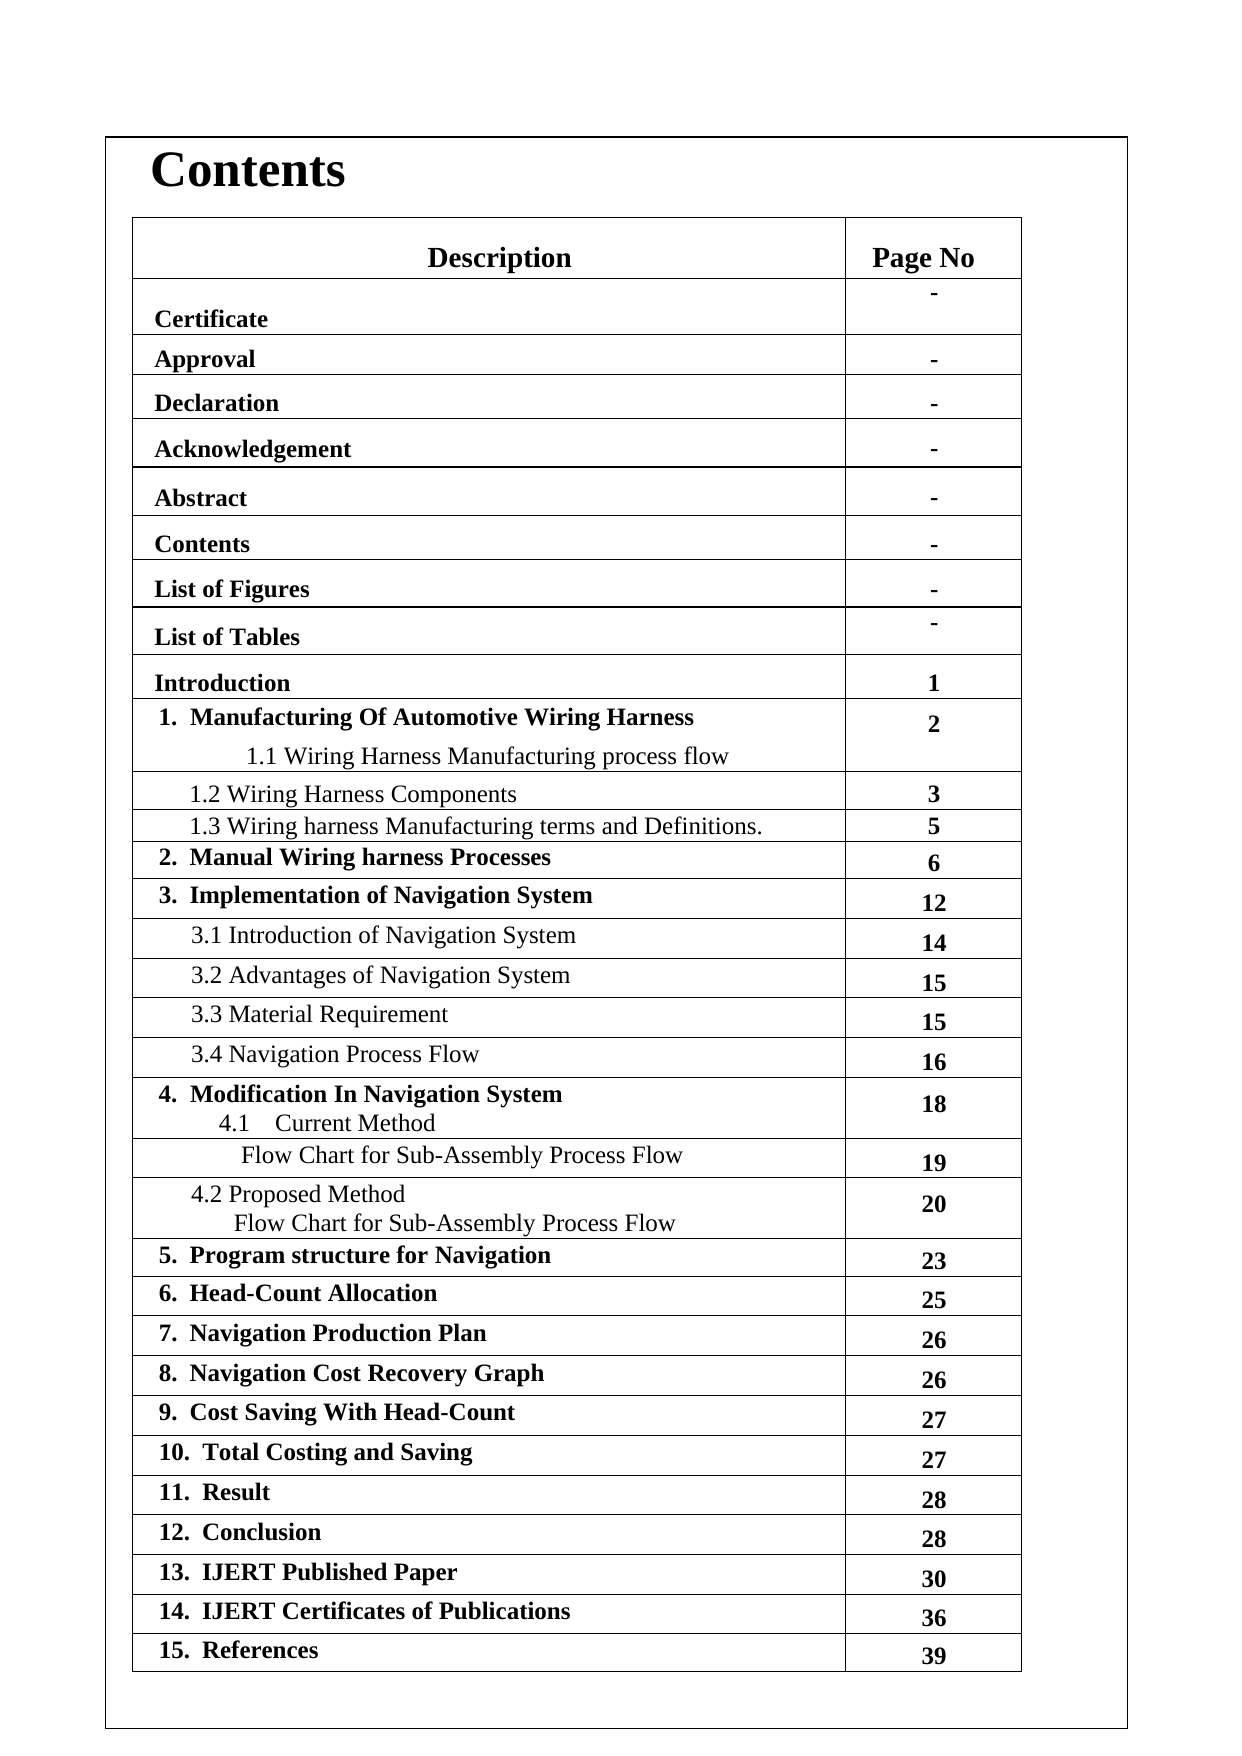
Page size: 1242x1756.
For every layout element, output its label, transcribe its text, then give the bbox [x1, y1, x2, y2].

table_cell 23 [846, 1239, 1021, 1276]
table_cell 6. Head-Count Allocation [133, 1277, 845, 1315]
table_cell Declaration [133, 375, 845, 418]
table_cell List of Figures [133, 560, 845, 606]
table_cell Modification In Navigation System Current Method [133, 1078, 845, 1137]
table_cell 28 [846, 1515, 1021, 1554]
table_cell 19 [846, 1139, 1021, 1177]
table_cell Flow Chart for Sub-Assembly Process Flow [133, 1139, 845, 1177]
table_cell 12 [846, 879, 1021, 918]
table_cell Introduction [133, 655, 845, 698]
table_cell 3.1 Introduction of Navigation System [133, 919, 845, 957]
table_cell - [846, 468, 1021, 514]
table_cell List of Tables [133, 608, 845, 654]
table_cell 3.3 Material Requirement [133, 998, 845, 1037]
table_cell 4.2 Proposed Method Flow Chart for Sub-Assembly Process Flow [133, 1178, 845, 1238]
table_cell Manufacturing Of Automotive Wiring Harness Wiring Harness Manufacturing process flow [133, 699, 845, 771]
table_cell - [846, 335, 1021, 374]
table_cell 20 [846, 1178, 1021, 1238]
table_cell 15 [846, 998, 1021, 1037]
table_cell 3.2 Advantages of Navigation System [133, 959, 845, 997]
table_cell 9. Cost Saving With Head-Count [133, 1396, 845, 1435]
table_cell Abstract [133, 468, 845, 514]
table_cell 15 [846, 959, 1021, 997]
table_cell 25 [846, 1277, 1021, 1315]
table_cell 8. Navigation Cost Recovery Graph [133, 1356, 845, 1395]
table_cell 12. Conclusion [133, 1515, 845, 1554]
table_cell Contents [133, 516, 845, 558]
table_cell 1.2 Wiring Harness Components [133, 772, 845, 809]
table_cell - [846, 516, 1021, 558]
table_cell 14 [846, 919, 1021, 957]
table_cell 5 [846, 810, 1021, 841]
table_cell 13. IJERT Published Paper [133, 1555, 845, 1594]
table_cell 3. Implementation of Navigation System [133, 879, 845, 918]
table_cell 26 [846, 1356, 1021, 1395]
table_cell 15. References [133, 1634, 845, 1671]
table_cell 30 [846, 1555, 1021, 1594]
table_cell 39 [846, 1634, 1021, 1671]
table_cell 14. IJERT Certificates of Publications [133, 1595, 845, 1632]
table_cell 7. Navigation Production Plan [133, 1316, 845, 1355]
table_cell 28 [846, 1476, 1021, 1514]
table_cell - [846, 375, 1021, 418]
table_cell 26 [846, 1316, 1021, 1355]
table_cell Acknowledgement [133, 419, 845, 466]
table_header Page No [846, 218, 1021, 278]
table_cell Certificate [133, 279, 845, 333]
table_cell 3.4 Navigation Process Flow [133, 1038, 845, 1077]
table_cell 6 [846, 842, 1021, 878]
table_cell - [846, 608, 1021, 654]
table_header Description [133, 218, 845, 278]
table_cell 36 [846, 1595, 1021, 1632]
table_cell 11. Result [133, 1476, 845, 1514]
table_cell 1.3 Wiring harness Manufacturing terms and Definitions. [133, 810, 845, 841]
table_cell 16 [846, 1038, 1021, 1077]
table_cell - [846, 419, 1021, 466]
table_cell - [846, 560, 1021, 606]
table_cell 2. Manual Wiring harness Processes [133, 842, 845, 878]
table_cell 2 [846, 699, 1021, 771]
text Contents [150, 138, 1119, 197]
table_cell 10. Total Costing and Saving [133, 1436, 845, 1474]
table_cell 27 [846, 1436, 1021, 1474]
table_cell Approval [133, 335, 845, 374]
table_cell 27 [846, 1396, 1021, 1435]
table_cell 5. Program structure for Navigation [133, 1239, 845, 1276]
table_cell 18 [846, 1078, 1021, 1137]
table_cell 3 [846, 772, 1021, 809]
table_cell 1 [846, 655, 1021, 698]
table_cell - [846, 279, 1021, 333]
